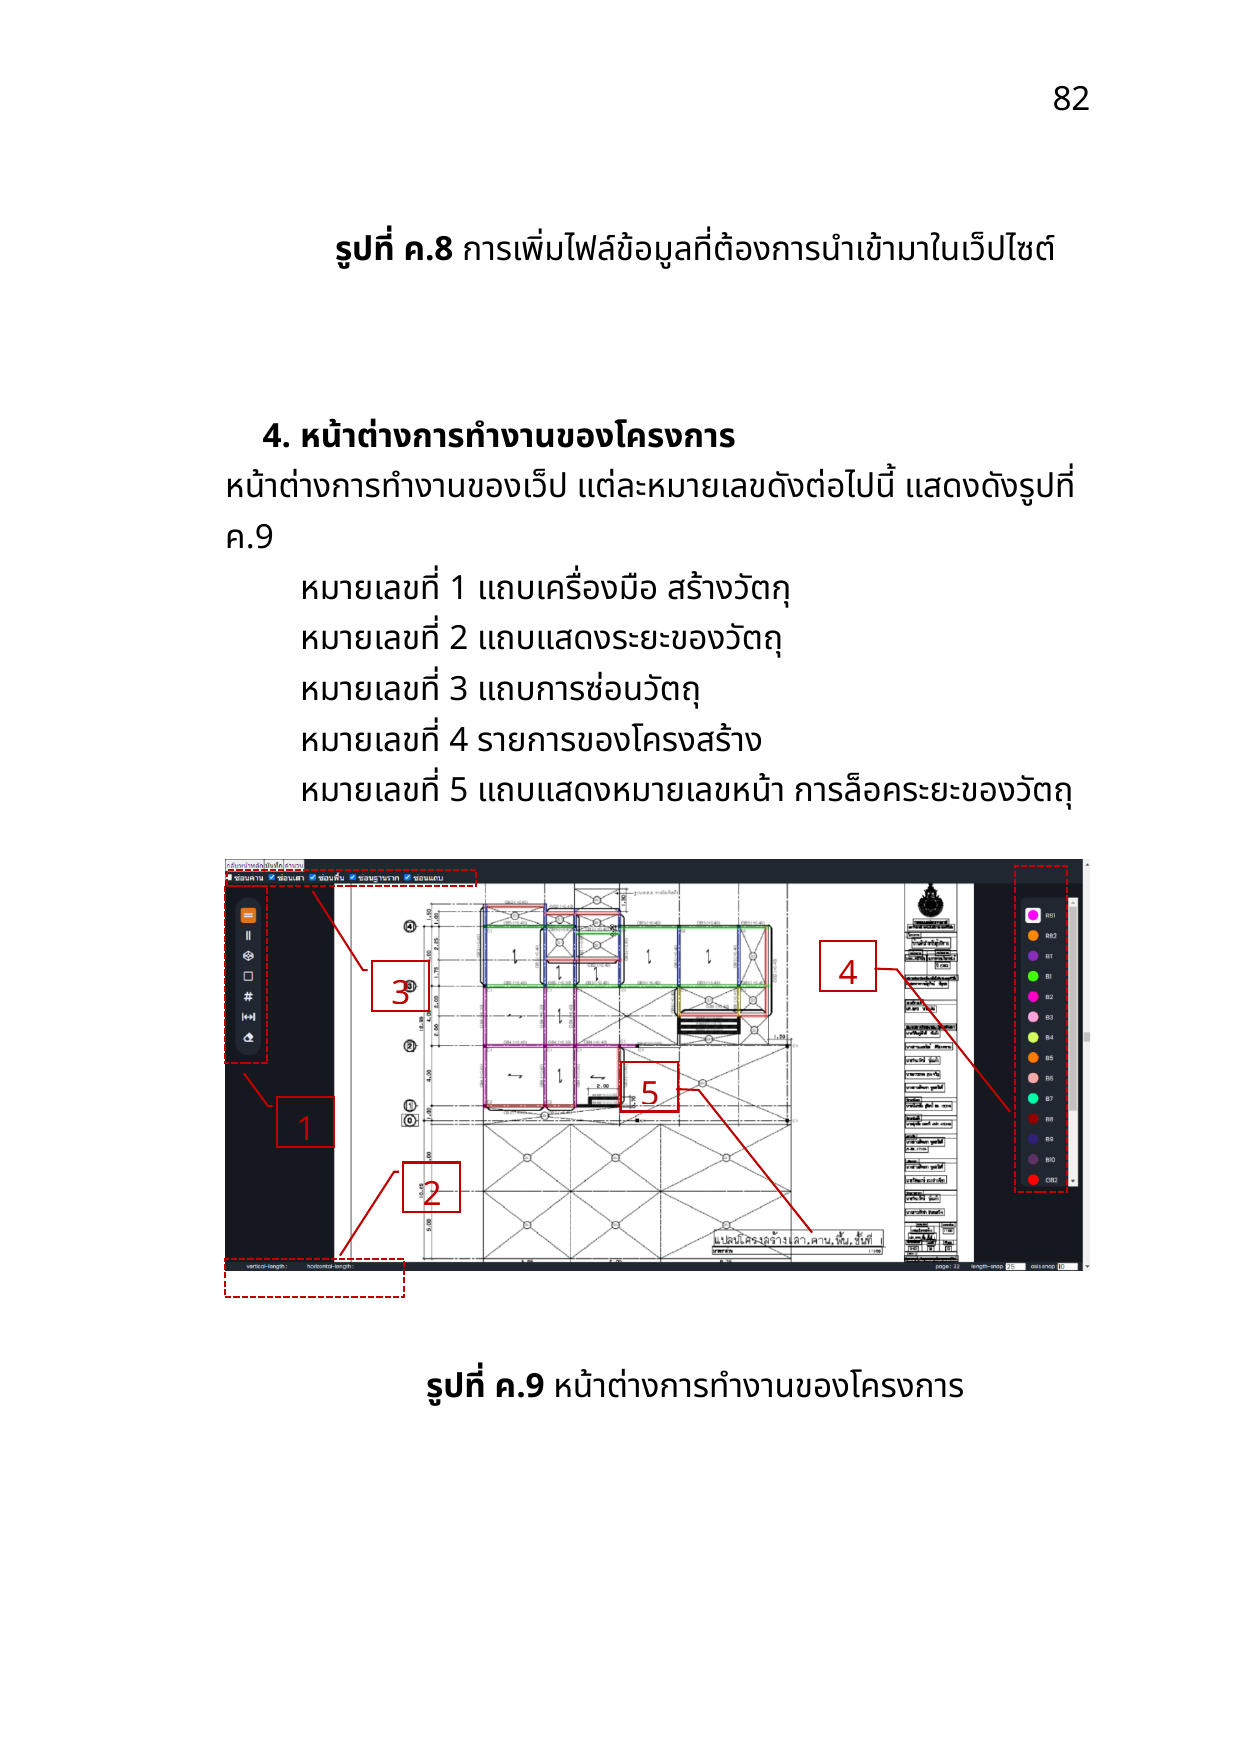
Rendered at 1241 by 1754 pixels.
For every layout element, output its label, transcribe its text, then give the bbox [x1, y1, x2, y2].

text หมายเลขที่ 1 แถบเครื่องมือ สร้างวัตกุ [300, 563, 1090, 614]
text หมายเลขที่ 2 แถบแสดงระยะของวัตถุ [300, 614, 1090, 665]
text หมายเลขที่ 3 แถบการซ่อนวัตถุ [300, 665, 1090, 715]
text หน้าต่างการทำงานของเว็ป แต่ละหมายเลขดังต่อไปนี้ แสดงดังรูปที่ ค.9 [225, 462, 1090, 563]
text รูปที่ ค.8 การเพิ่มไฟล์ข้อมูลที่ต้องการนำเข้ามาในเว็ปไซต์ [225, 225, 1090, 276]
list หน้าต่างการทำงานของโครงการ [262, 412, 1090, 462]
text รูปที่ ค.9 หน้าต่างการทำงานของโครงการ [225, 1362, 1090, 1412]
picture [225, 859, 1091, 1271]
text หมายเลขที่ 4 รายการของโครงสร้าง [300, 715, 1090, 766]
text หมายเลขที่ 5 แถบแสดงหมายเลขหน้า การล็อคระยะของวัตถุ [300, 766, 1090, 817]
